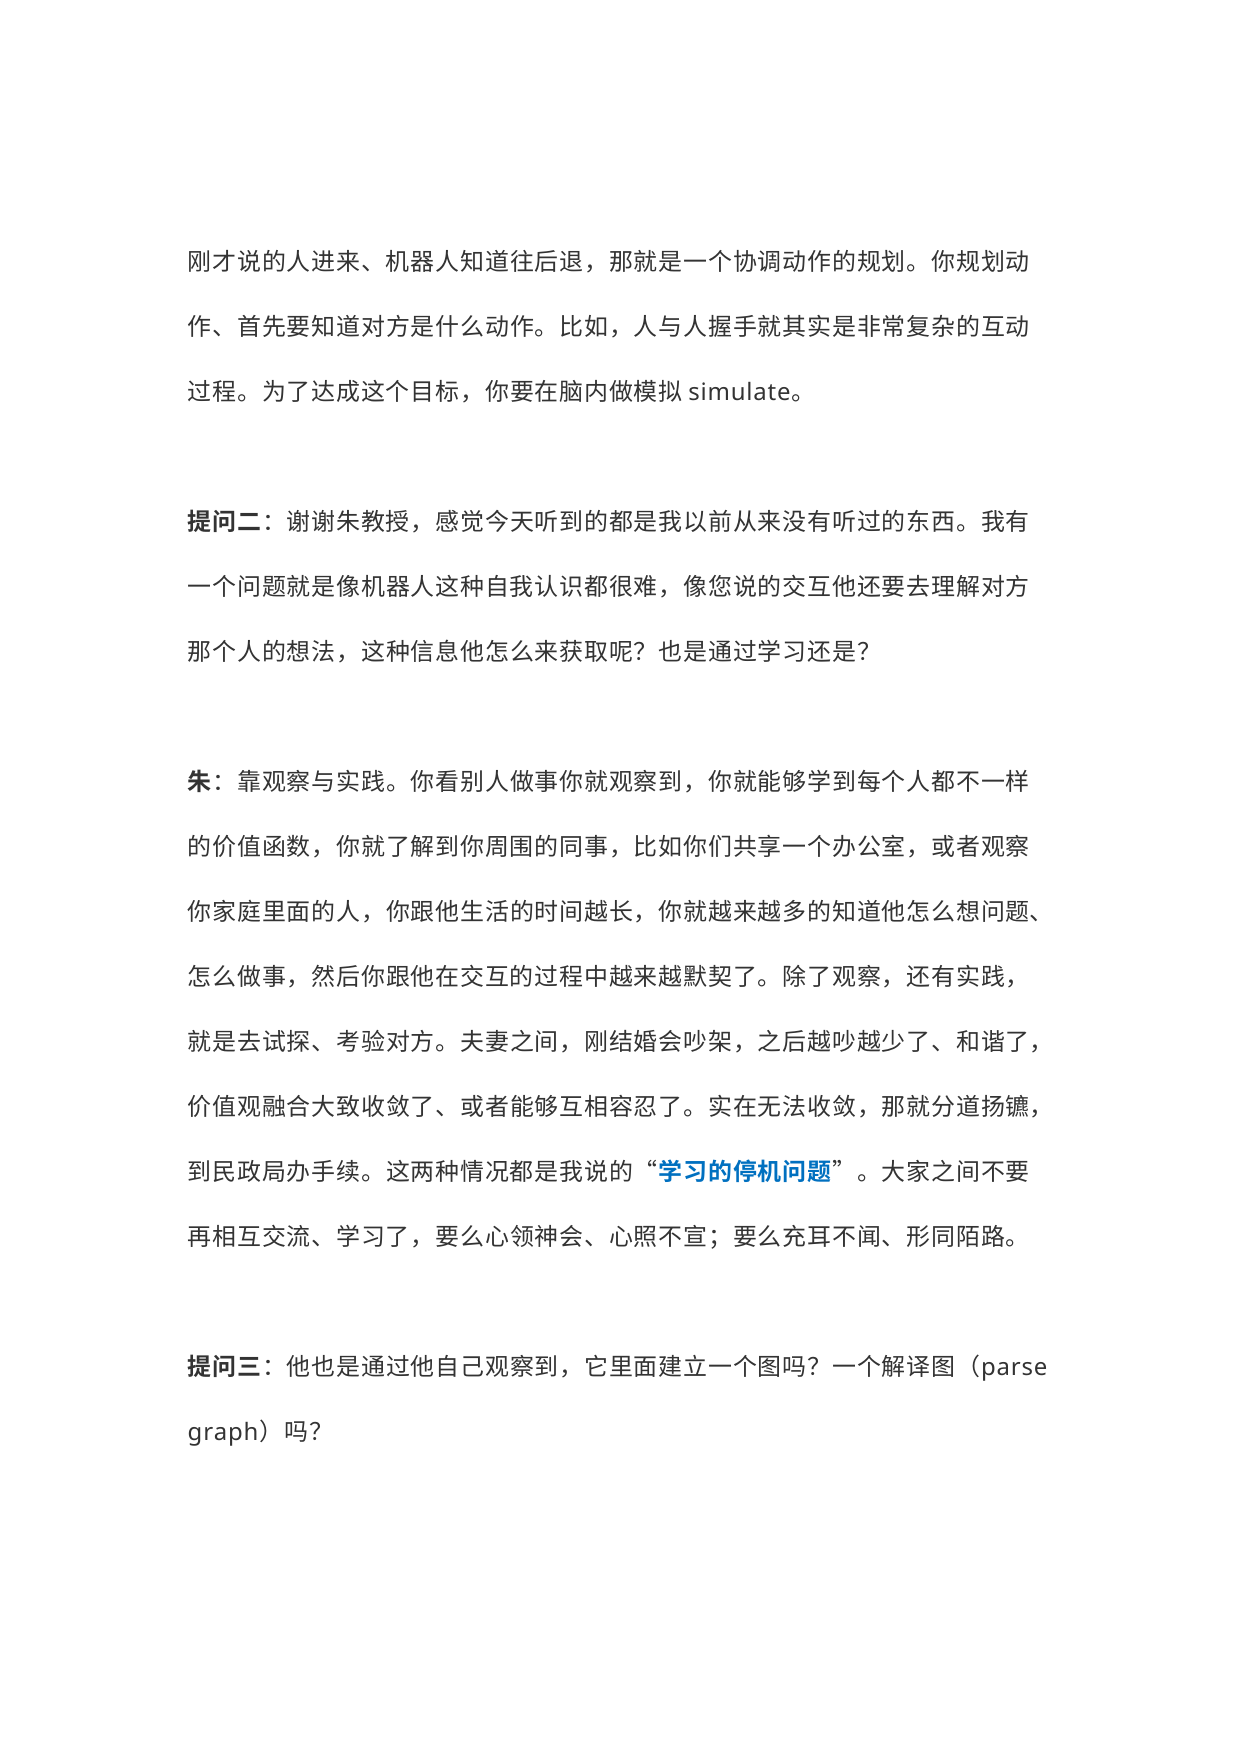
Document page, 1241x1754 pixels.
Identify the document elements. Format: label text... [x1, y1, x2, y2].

text 刚才说的人进来、机器人知道往后退，那就是一个协调动作的规划。你规划动作、首先要知道对方是什么动作。比如，人与人握手就其实是非常复杂的互动过程。为了达成这个目标，你要在脑内做模拟simulate。 [187, 227, 1053, 422]
text 提问三：他也是通过他自己观察到，它里面建立一个图吗？一个解译图（parse graph）吗？ [187, 1332, 1053, 1462]
text 提问二：谢谢朱教授，感觉今天听到的都是我以前从来没有听过的东西。我有一个问题就是像机器人这种自我认识都很难，像您说的交互他还要去理解对方那个人的想法，这种信息他怎么来获取呢？也是通过学习还是？ [187, 487, 1053, 682]
text 朱：靠观察与实践。你看别人做事你就观察到，你就能够学到每个人都不一样的价值函数，你就了解到你周围的同事，比如你们共享一个办公室，或者观察你家庭里面的人，你跟他生活的时间越长，你就越来越多的知道他怎么想问题、怎么做事，然后你跟他在交互的过程中越来越默契了。除了观察，还有实践，就是去试探、考验对方。夫妻之间，刚结婚会吵架，之后越吵越少了、和谐了，价值观融合大致收敛了、或者能够互相容忍了。实在无法收敛，那就分道扬镳，到民政局办手续。这两种情况都是我说的“学习的停机问题”。大家之间不要再相互交流、学习了，要么心领神会、心照不宣；要么充耳不闻、形同陌路。 [187, 747, 1053, 1267]
